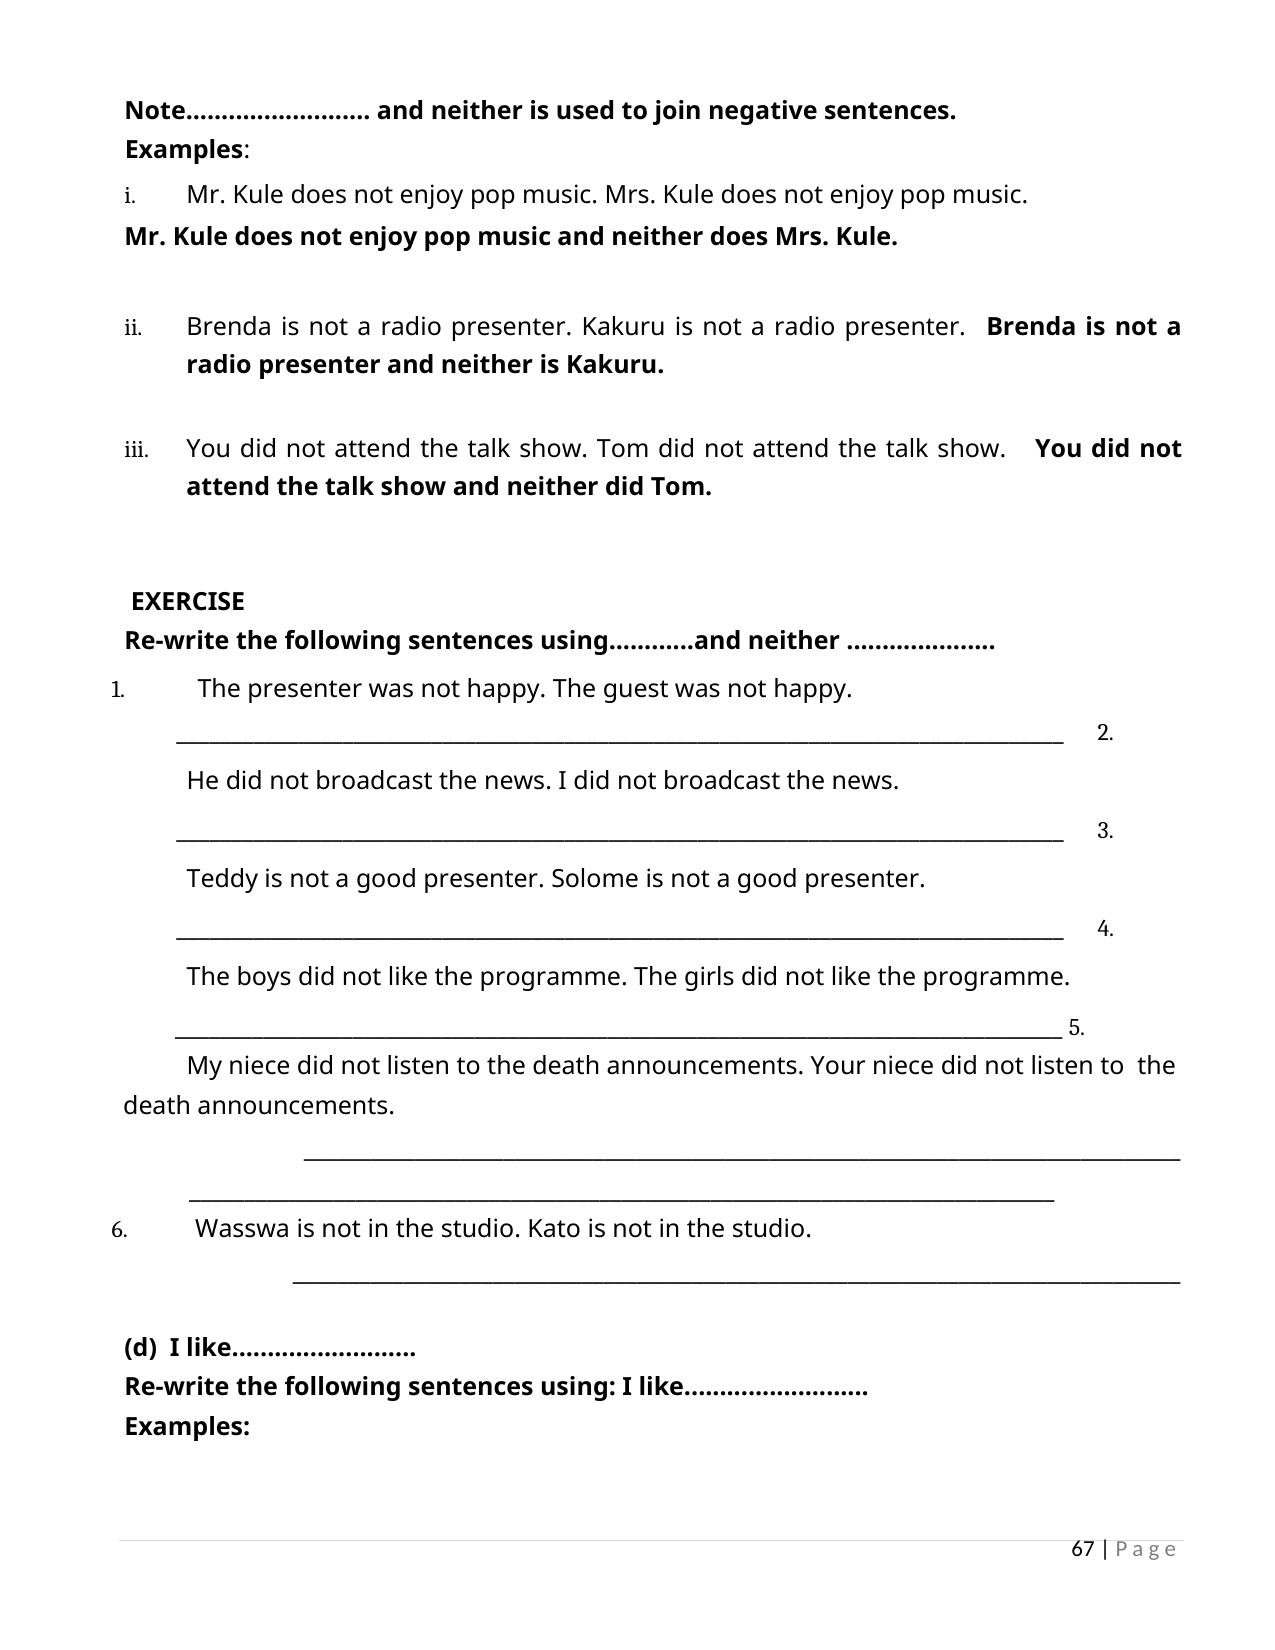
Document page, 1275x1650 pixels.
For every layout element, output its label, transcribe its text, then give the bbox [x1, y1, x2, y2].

text 6. Wasswa is not in the studio. Kato is not in the studio. [111, 1210, 1182, 1244]
text Note.......................... and neither is used to join negative sentences. Examples: [124, 93, 1077, 166]
list Mr. Kule does not enjoy pop music. Mrs. Kule does not enjoy pop music. [124, 177, 1182, 211]
text ________________________________________________________________________________ 4. The boys did not like the programme. The girls did not like the programme. [124, 910, 1182, 993]
text ________________________________________________________________________________ 5. My niece did not listen to the death announcements. Your niece did not listen to the death announcements. [123, 1008, 1182, 1122]
text Mr. Kule does not enjoy pop music and neither does Mrs. Kule. [124, 219, 1182, 253]
text EXERCISE [124, 583, 1182, 618]
text ________________________________________________________________________________ 2. He did not broadcast the news. I did not broadcast the news. [124, 714, 1182, 796]
text (d) I like.......................... [124, 1330, 1182, 1364]
list You did not attend the talk show. Tom did not attend the talk show. You did not attend the talk show and neither did Tom. [124, 431, 1182, 503]
text ______________________________________________________________________________ [124, 1171, 1182, 1205]
text Examples: [124, 1408, 1182, 1442]
text ________________________________________________________________________________ [111, 1253, 1180, 1287]
text Re-write the following sentences using: I like.......................... [124, 1369, 1182, 1403]
text ________________________________________________________________________________ 3. Teddy is not a good presenter. Solome is not a good presenter. [124, 811, 1182, 894]
list Brenda is not a radio presenter. Kakuru is not a radio presenter. Brenda is not a radio presenter and neither is Kakuru. [124, 309, 1182, 381]
text 1. The presenter was not happy. The guest was not happy. [111, 671, 1182, 705]
text Re-write the following sentences using............and neither ..................... [124, 623, 1182, 657]
text _______________________________________________________________________________ [111, 1130, 1180, 1164]
